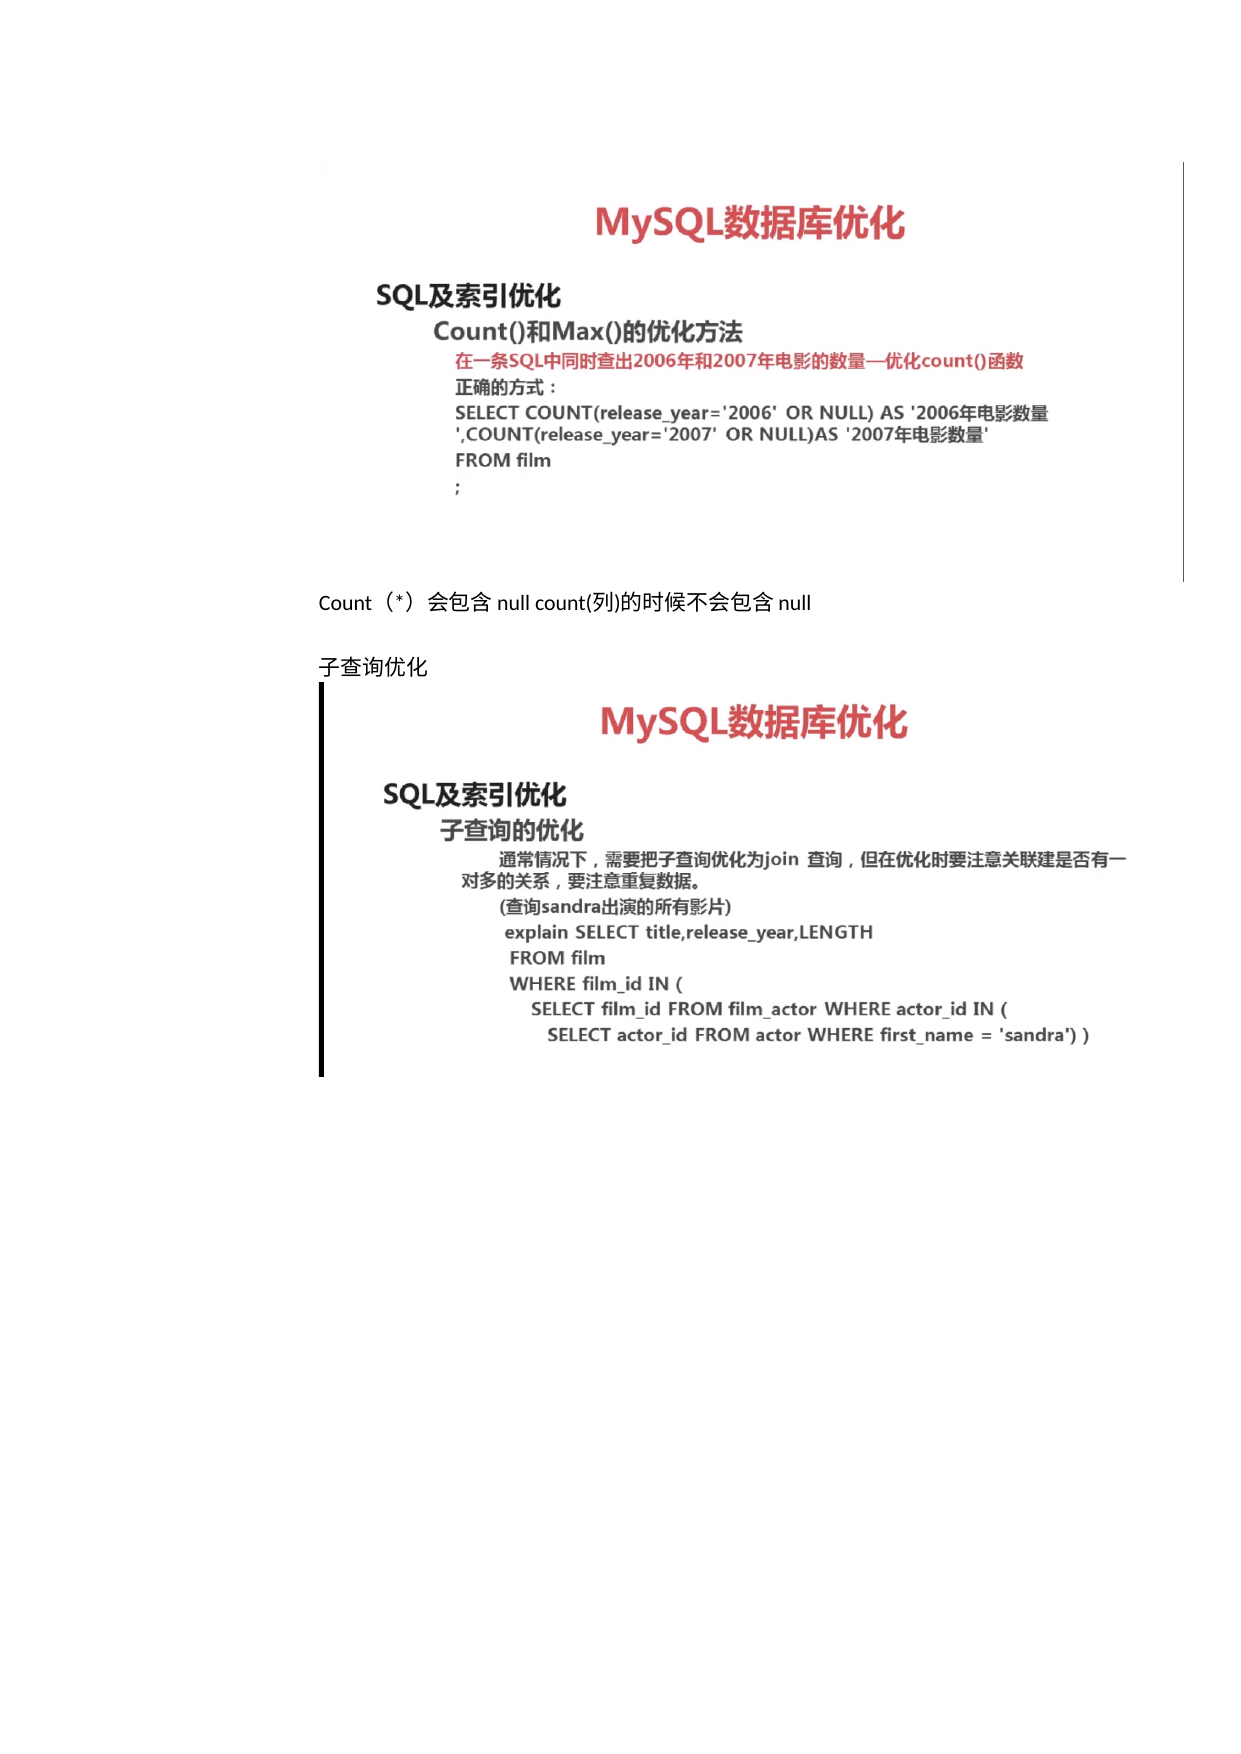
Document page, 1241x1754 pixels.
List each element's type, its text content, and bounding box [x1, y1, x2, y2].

picture [318, 162, 1184, 582]
list Count（*）会包含null count(列)的时候不会包含null [275, 584, 1053, 617]
list 子查询优化 [275, 649, 1053, 682]
picture [318, 682, 1183, 1077]
